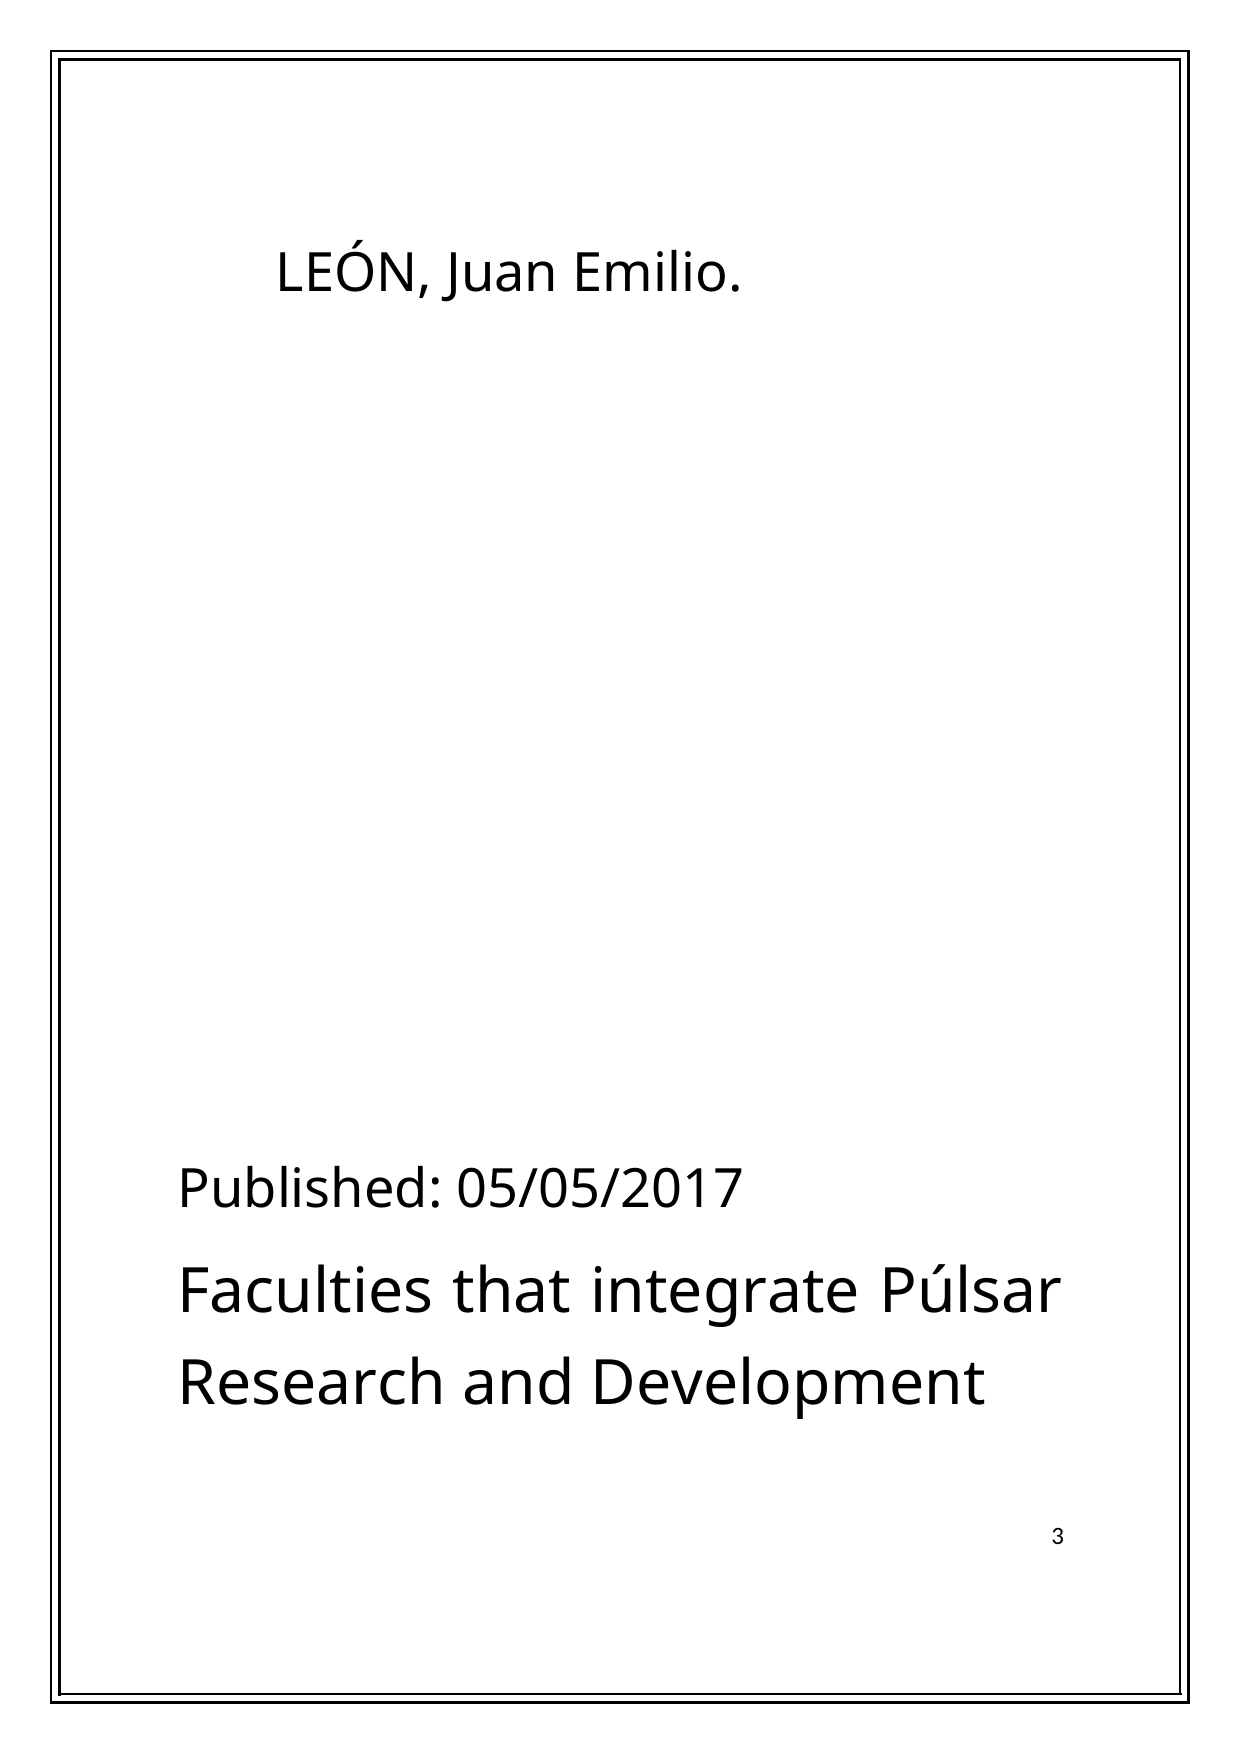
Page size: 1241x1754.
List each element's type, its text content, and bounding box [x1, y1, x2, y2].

text LEÓN, Juan Emilio. [177, 234, 1063, 308]
text Faculties that integrate Púlsar Research and Development [177, 1246, 1063, 1423]
text Published: 05/05/2017 [177, 1150, 1063, 1223]
